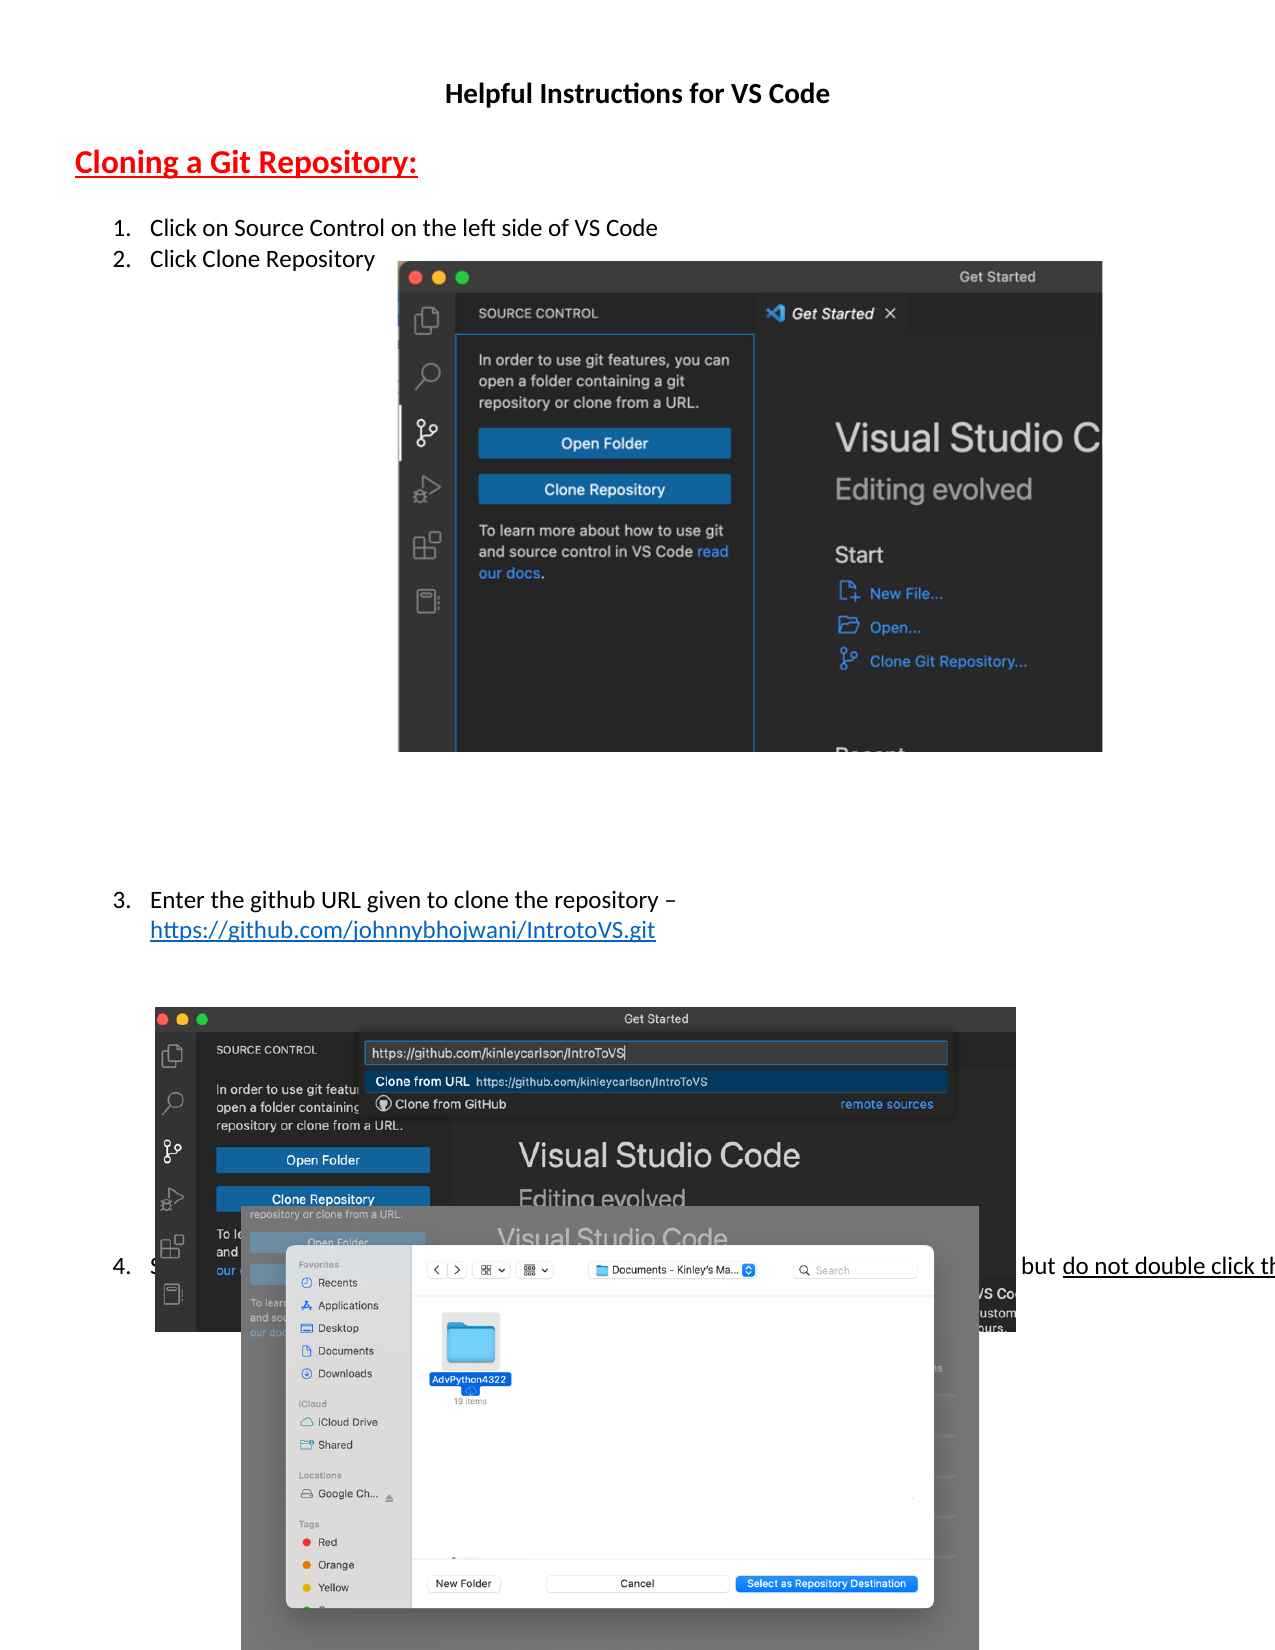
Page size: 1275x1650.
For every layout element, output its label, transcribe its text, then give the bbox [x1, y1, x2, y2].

text Cloning a Git Repository: [75, 141, 1200, 182]
picture [153, 1007, 1019, 1332]
list Enter the github URL given to clone the repository – [112, 884, 1200, 914]
list Click Clone Repository [112, 243, 1200, 273]
list Select the location to save the repository. You should put it in your AdvPython folder, but do not double click the folder to open it when saving as the repository destination. Just select the folder itself shown in the picture below. [112, 1250, 1200, 1342]
list Click on Source Control on the left side of VS Code [112, 212, 1200, 243]
picture [396, 261, 1105, 754]
list https://github.com/johnnybhojwani/IntrotoVS.git [150, 914, 1200, 945]
text Helpful Instructions for VS Code [75, 75, 1200, 111]
